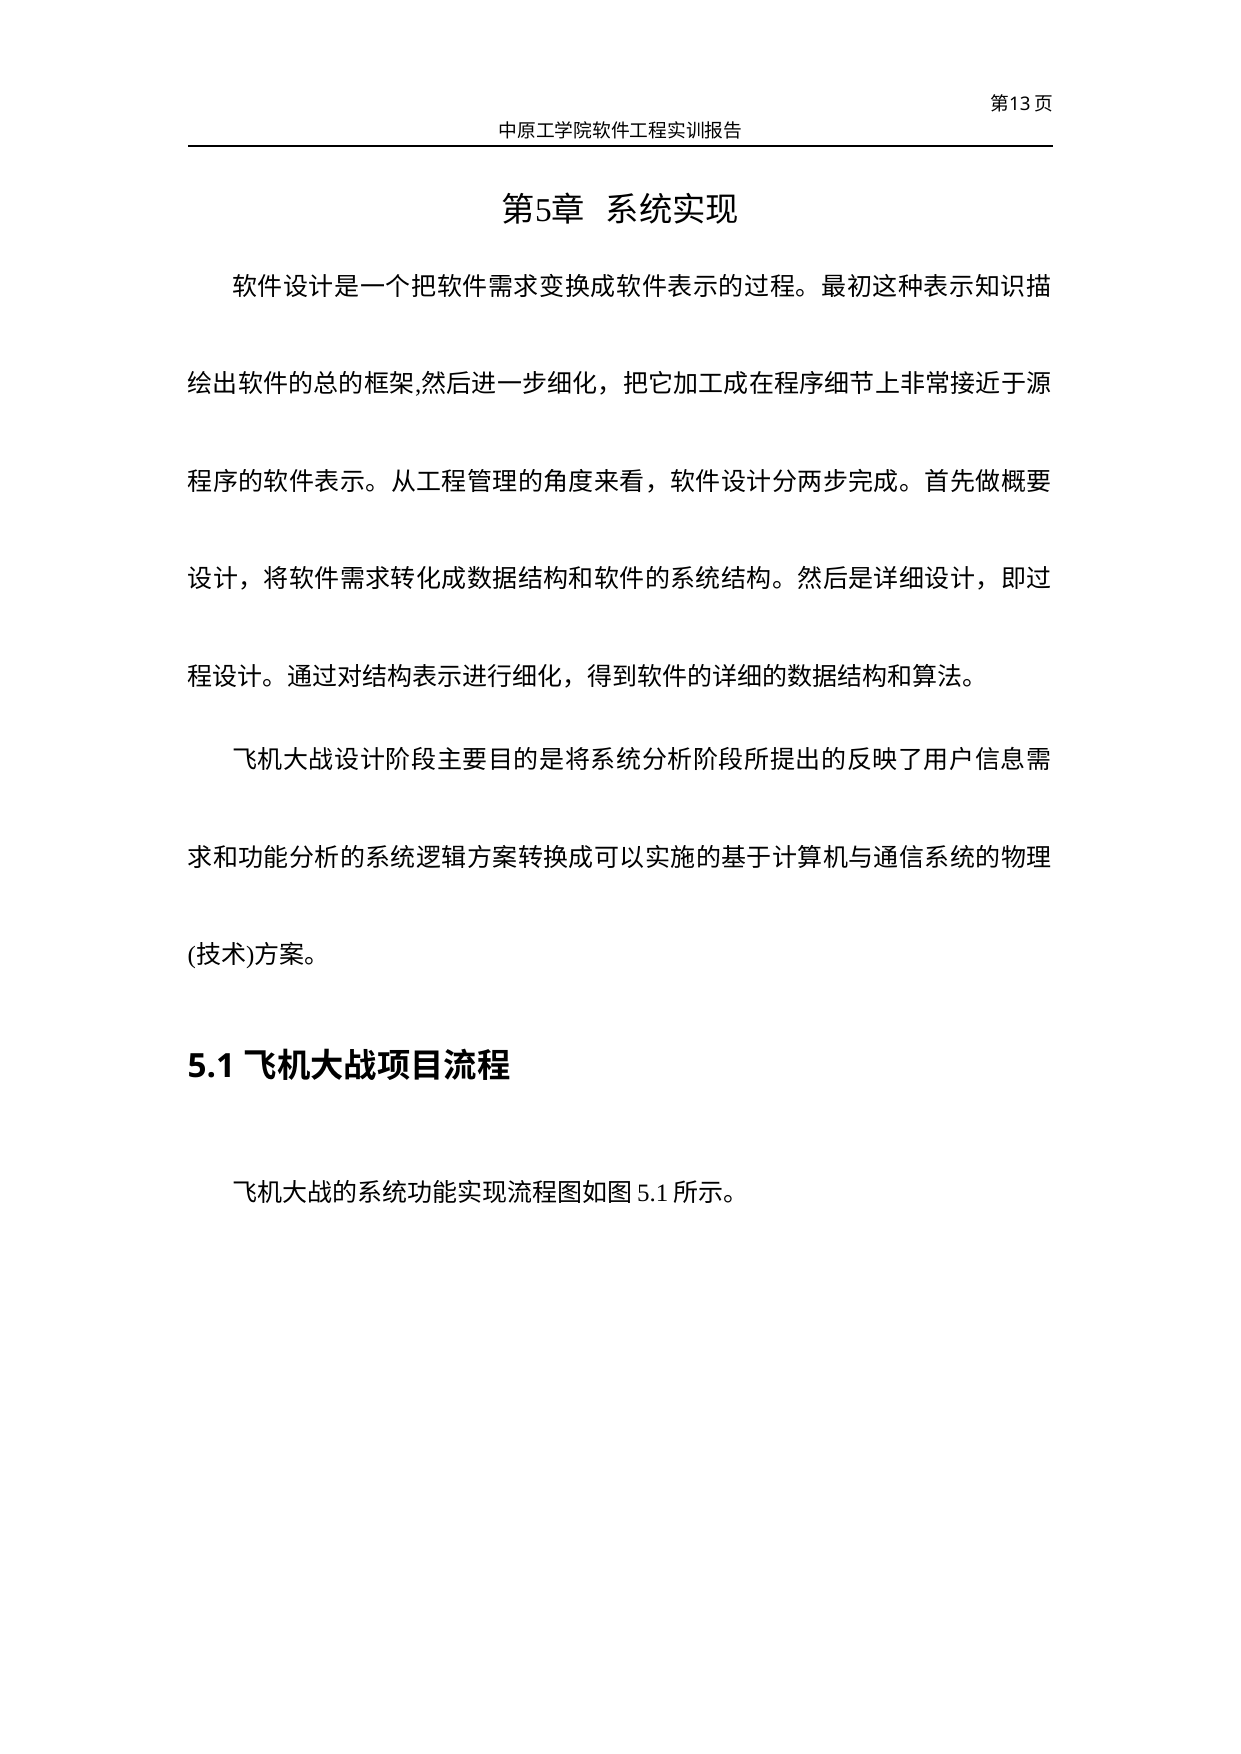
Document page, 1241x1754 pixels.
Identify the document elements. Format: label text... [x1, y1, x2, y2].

subtitle 系统实现 [187, 174, 1053, 239]
text 飞机大战设计阶段主要目的是将系统分析阶段所提出的反映了用户信息需求和功能分析的系统逻辑方案转换成可以实施的基于计算机与通信系统的物理(技术)方案。 [187, 725, 1053, 985]
text 软件设计是一个把软件需求变换成软件表示的过程。最初这种表示知识描绘出软件的总的框架,然后进一步细化，把它加工成在程序细节上非常接近于源程序的软件表示。从工程管理的角度来看，软件设计分两步完成。首先做概要设计，将软件需求转化成数据结构和软件的系统结构。然后是详细设计，即过程设计。通过对结构表示进行细化，得到软件的详细的数据结构和算法。 [187, 252, 1053, 707]
text 飞机大战的系统功能实现流程图如图5.1所示。 [187, 1158, 1053, 1223]
subtitle 5.1 飞机大战项目流程 [187, 1030, 1053, 1095]
